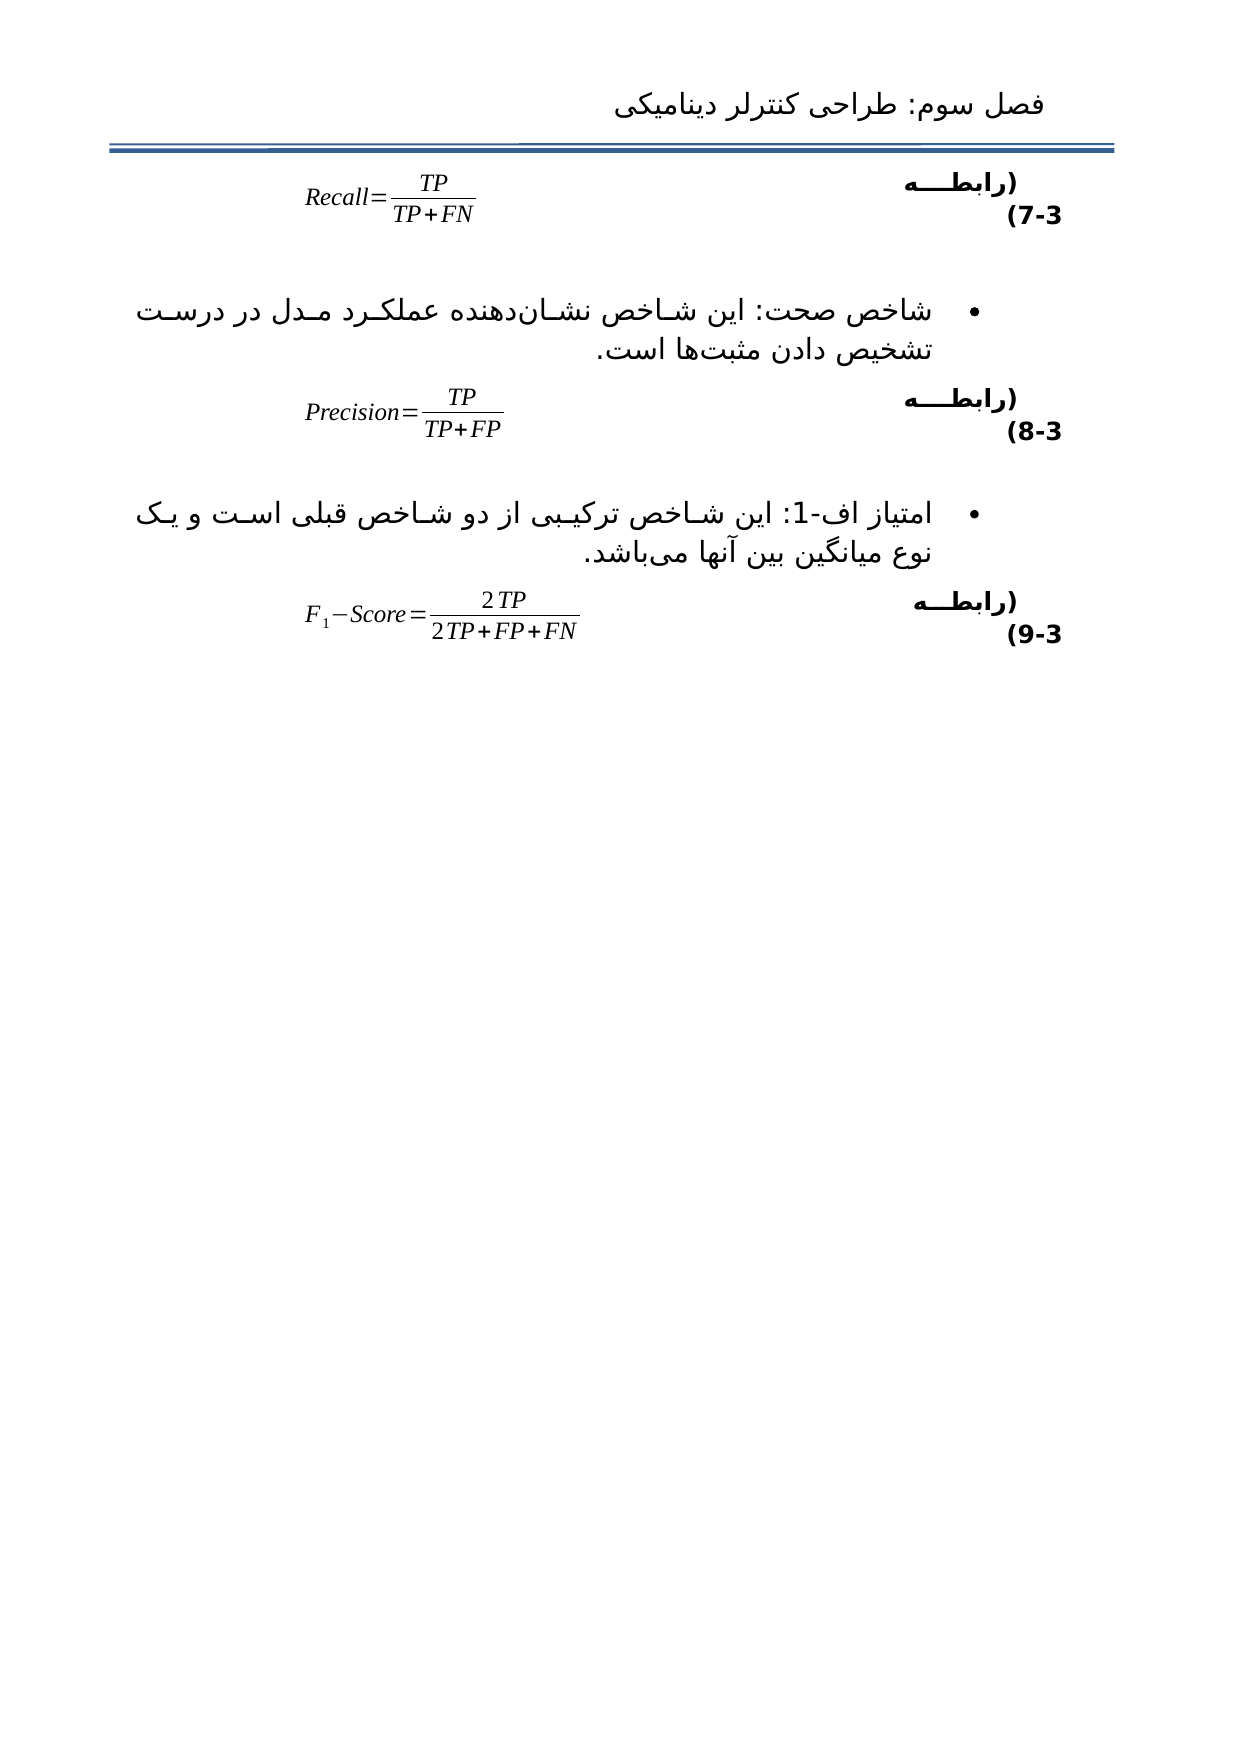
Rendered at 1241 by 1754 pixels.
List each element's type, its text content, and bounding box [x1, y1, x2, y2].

table_header [293, 587, 902, 666]
list امتیاز اف-1: این شاخص ترکیبی از دو شاخص قبلی است و یک نوع میانگین بین آنها می‌باشد. [135, 496, 970, 569]
list شاخص صحت: این شاخص نشان‌دهنده عملکرد مدل در درست تشخیص دادن مثبت‌ها است. [135, 293, 970, 366]
table_header (رابطه 3-8) [892, 384, 1074, 463]
table_header (رابطه 3-9) [902, 587, 1074, 666]
table_header (رابطه 3-7) [892, 168, 1074, 247]
table_header [293, 384, 892, 463]
table_header [293, 168, 892, 247]
